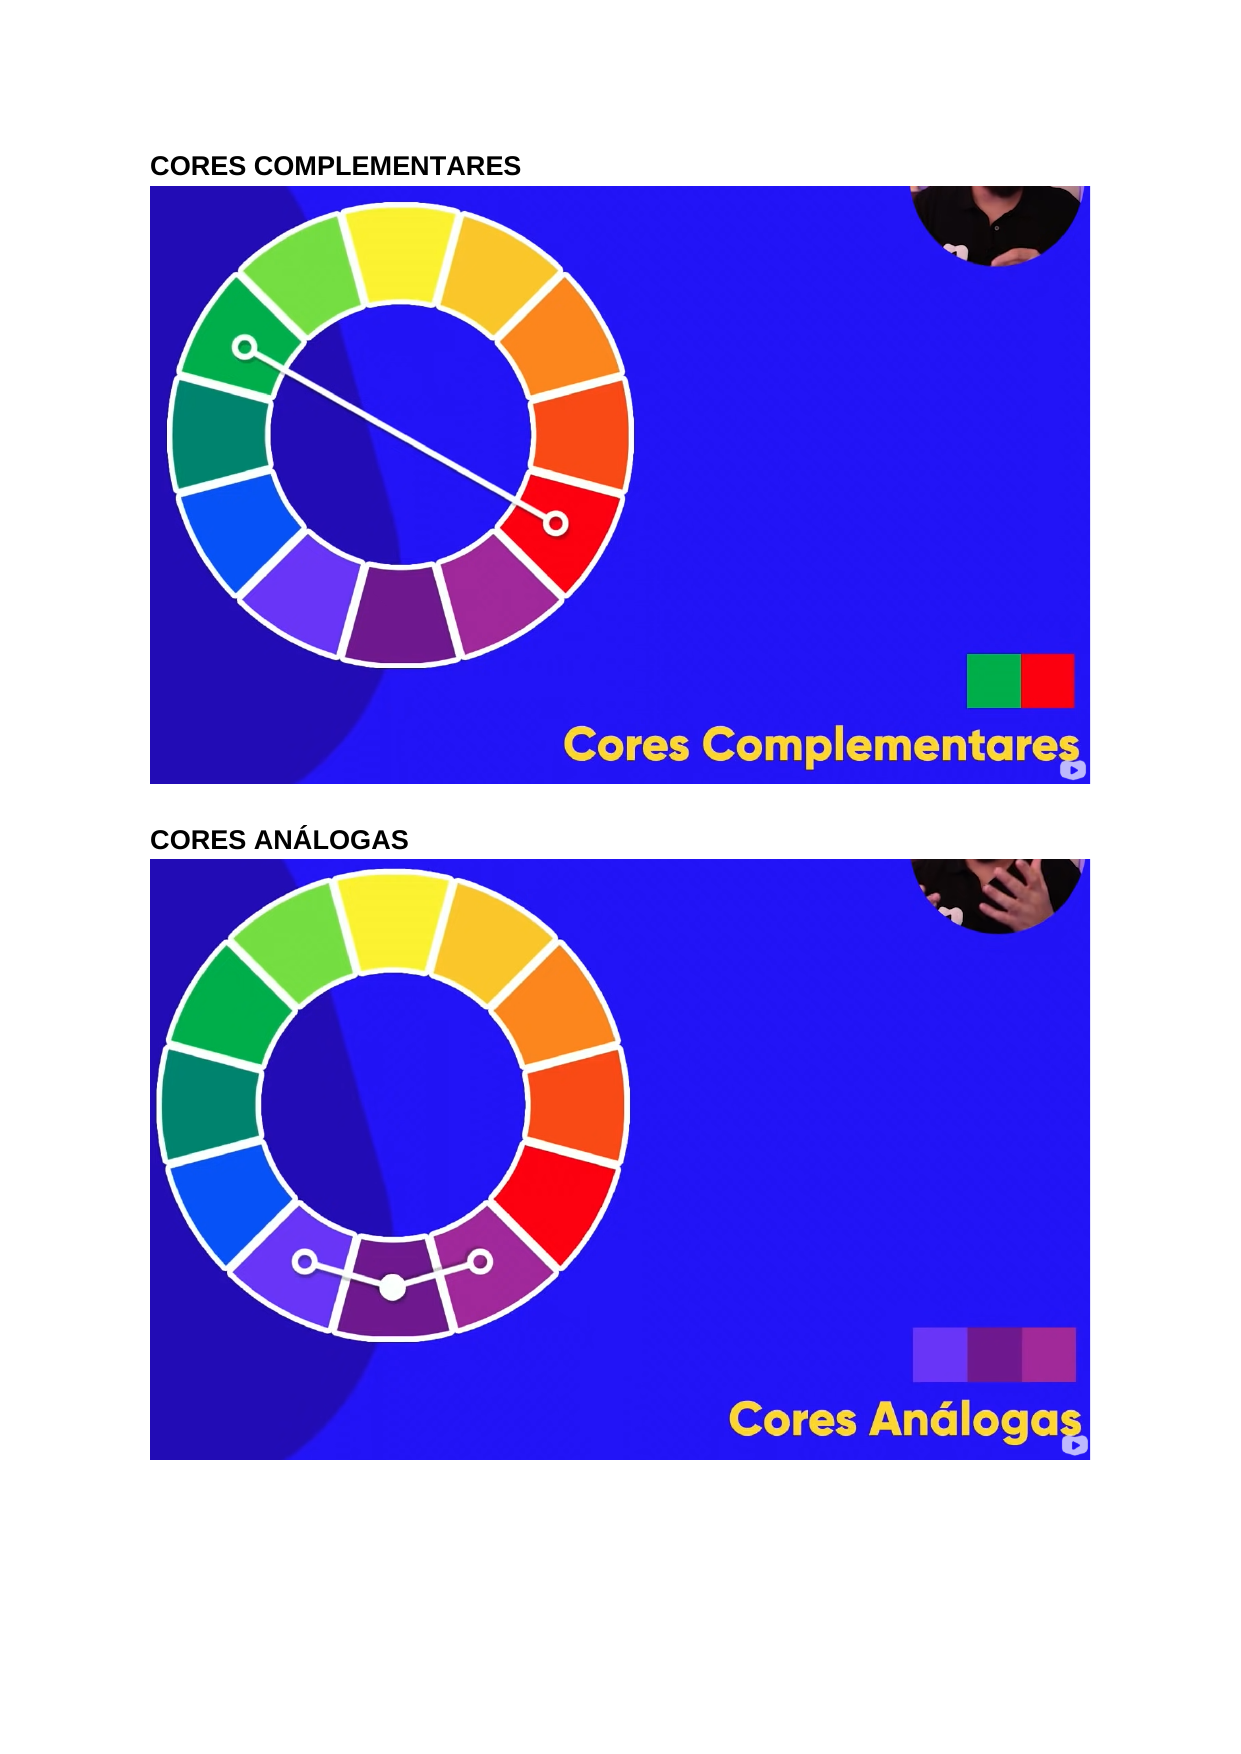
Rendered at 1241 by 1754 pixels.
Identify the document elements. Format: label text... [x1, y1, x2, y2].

text CORES ANÁLOGAS [150, 824, 1090, 855]
picture [150, 186, 1091, 784]
text CORES COMPLEMENTARES [150, 150, 1090, 181]
picture [150, 859, 1091, 1460]
